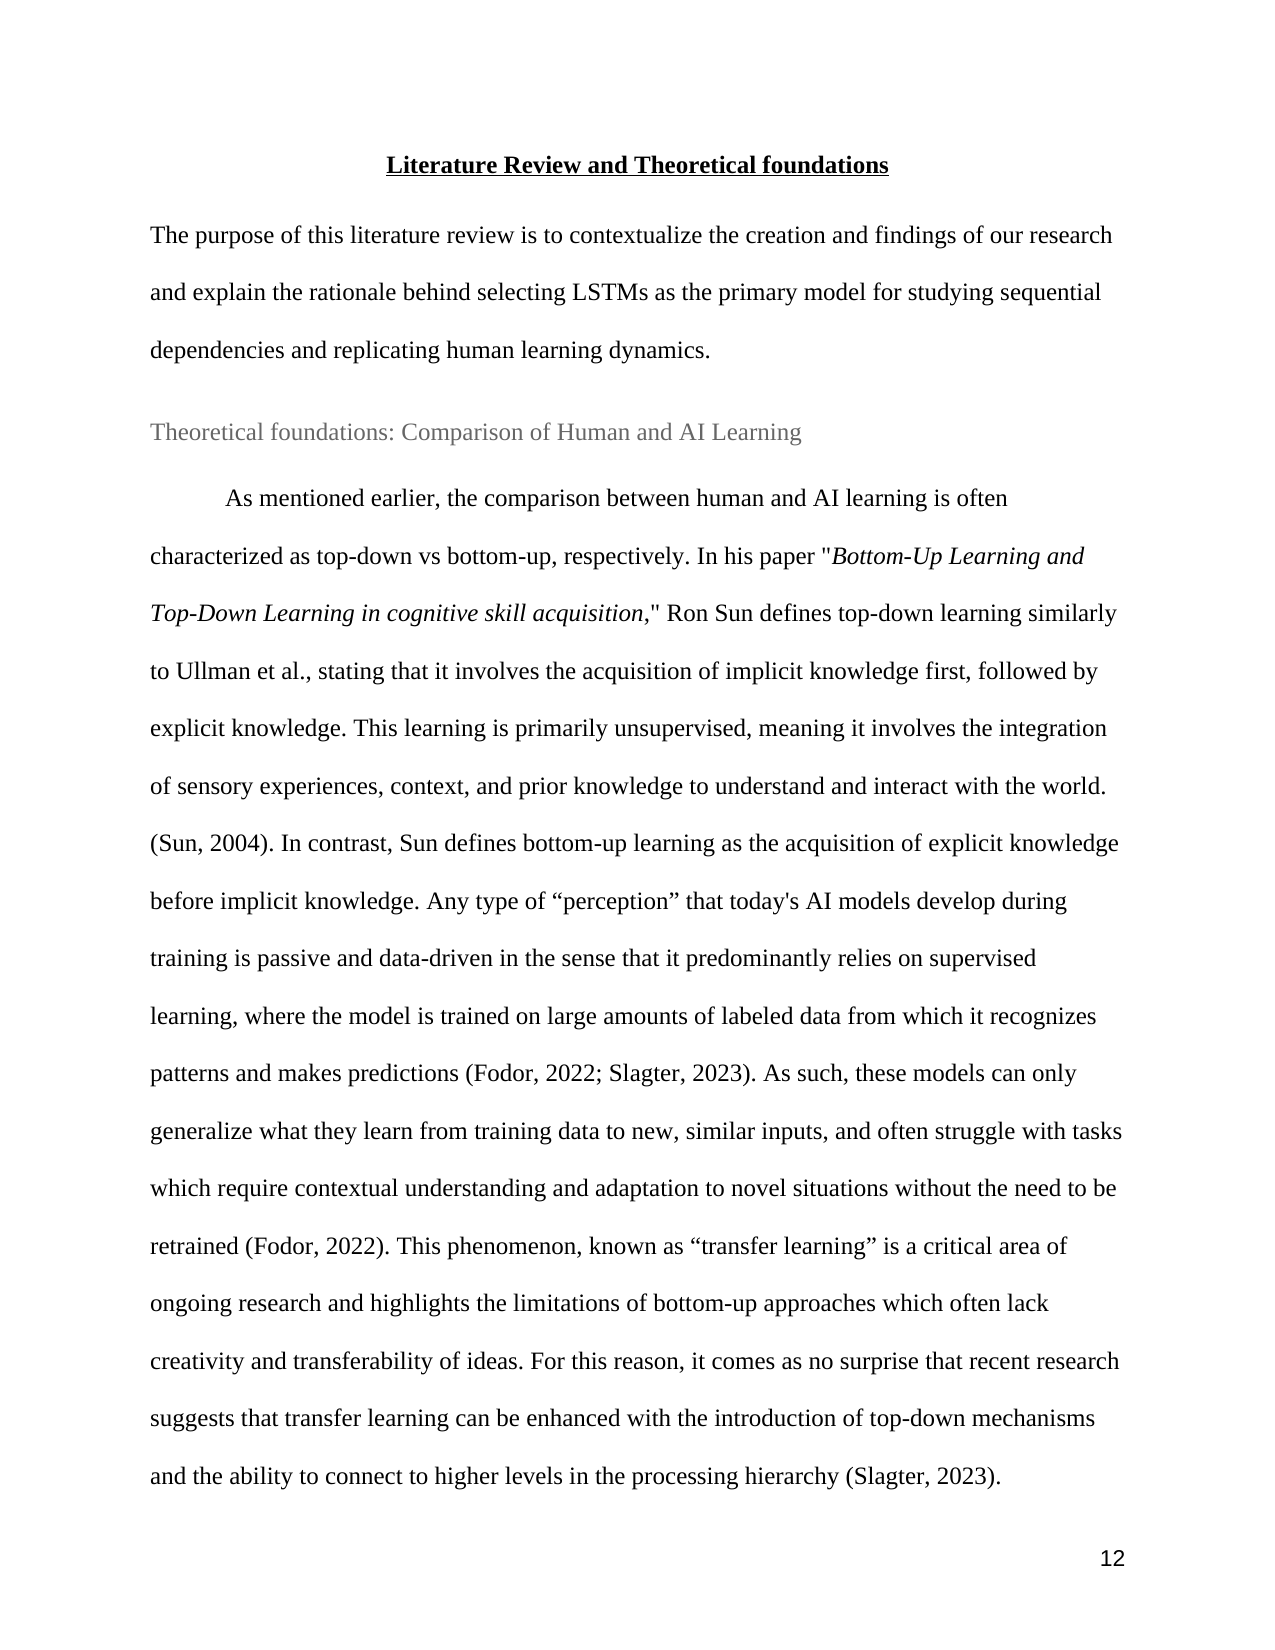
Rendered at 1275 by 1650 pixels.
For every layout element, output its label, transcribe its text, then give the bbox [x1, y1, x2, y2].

subtitle Literature Review and Theoretical foundations [150, 150, 1125, 179]
subtitle Theoretical foundations: Comparison of Human and AI Learning [150, 417, 1125, 446]
text As mentioned earlier, the comparison between human and AI learning is often characterized as top-down vs bottom-up, respectively. In his paper "Bottom-Up Learning and Top-Down Learning in cognitive skill acquisition," Ron Sun defines top-down learning similarly to Ullman et al., stating that it involves the acquisition of implicit knowledge first, followed by explicit knowledge. This learning is primarily unsupervised, meaning it involves the integration of sensory experiences, context, and prior knowledge to understand and interact with the world. (Sun, 2004). In contrast, Sun defines bottom-up learning as the acquisition of explicit knowledge before implicit knowledge. Any type of “perception” that today's AI models develop during training is passive and data-driven in the sense that it predominantly relies on supervised learning, where the model is trained on large amounts of labeled data from which it recognizes patterns and makes predictions (Fodor, 2022; Slagter, 2023). As such, these models can only generalize what they learn from training data to new, similar inputs, and often struggle with tasks which require contextual understanding and adaptation to novel situations without the need to be retrained (Fodor, 2022). This phenomenon, known as “transfer learning” is a critical area of ongoing research and highlights the limitations of bottom-up approaches which often lack creativity and transferability of ideas. For this reason, it comes as no surprise that recent research suggests that transfer learning can be enhanced with the introduction of top-down mechanisms and the ability to connect to higher levels in the processing hierarchy (Slagter, 2023). [150, 483, 1125, 1489]
text The purpose of this literature review is to contextualize the creation and findings of our research and explain the rationale behind selecting LSTMs as the primary model for studying sequential dependencies and replicating human learning dynamics. [150, 220, 1125, 364]
